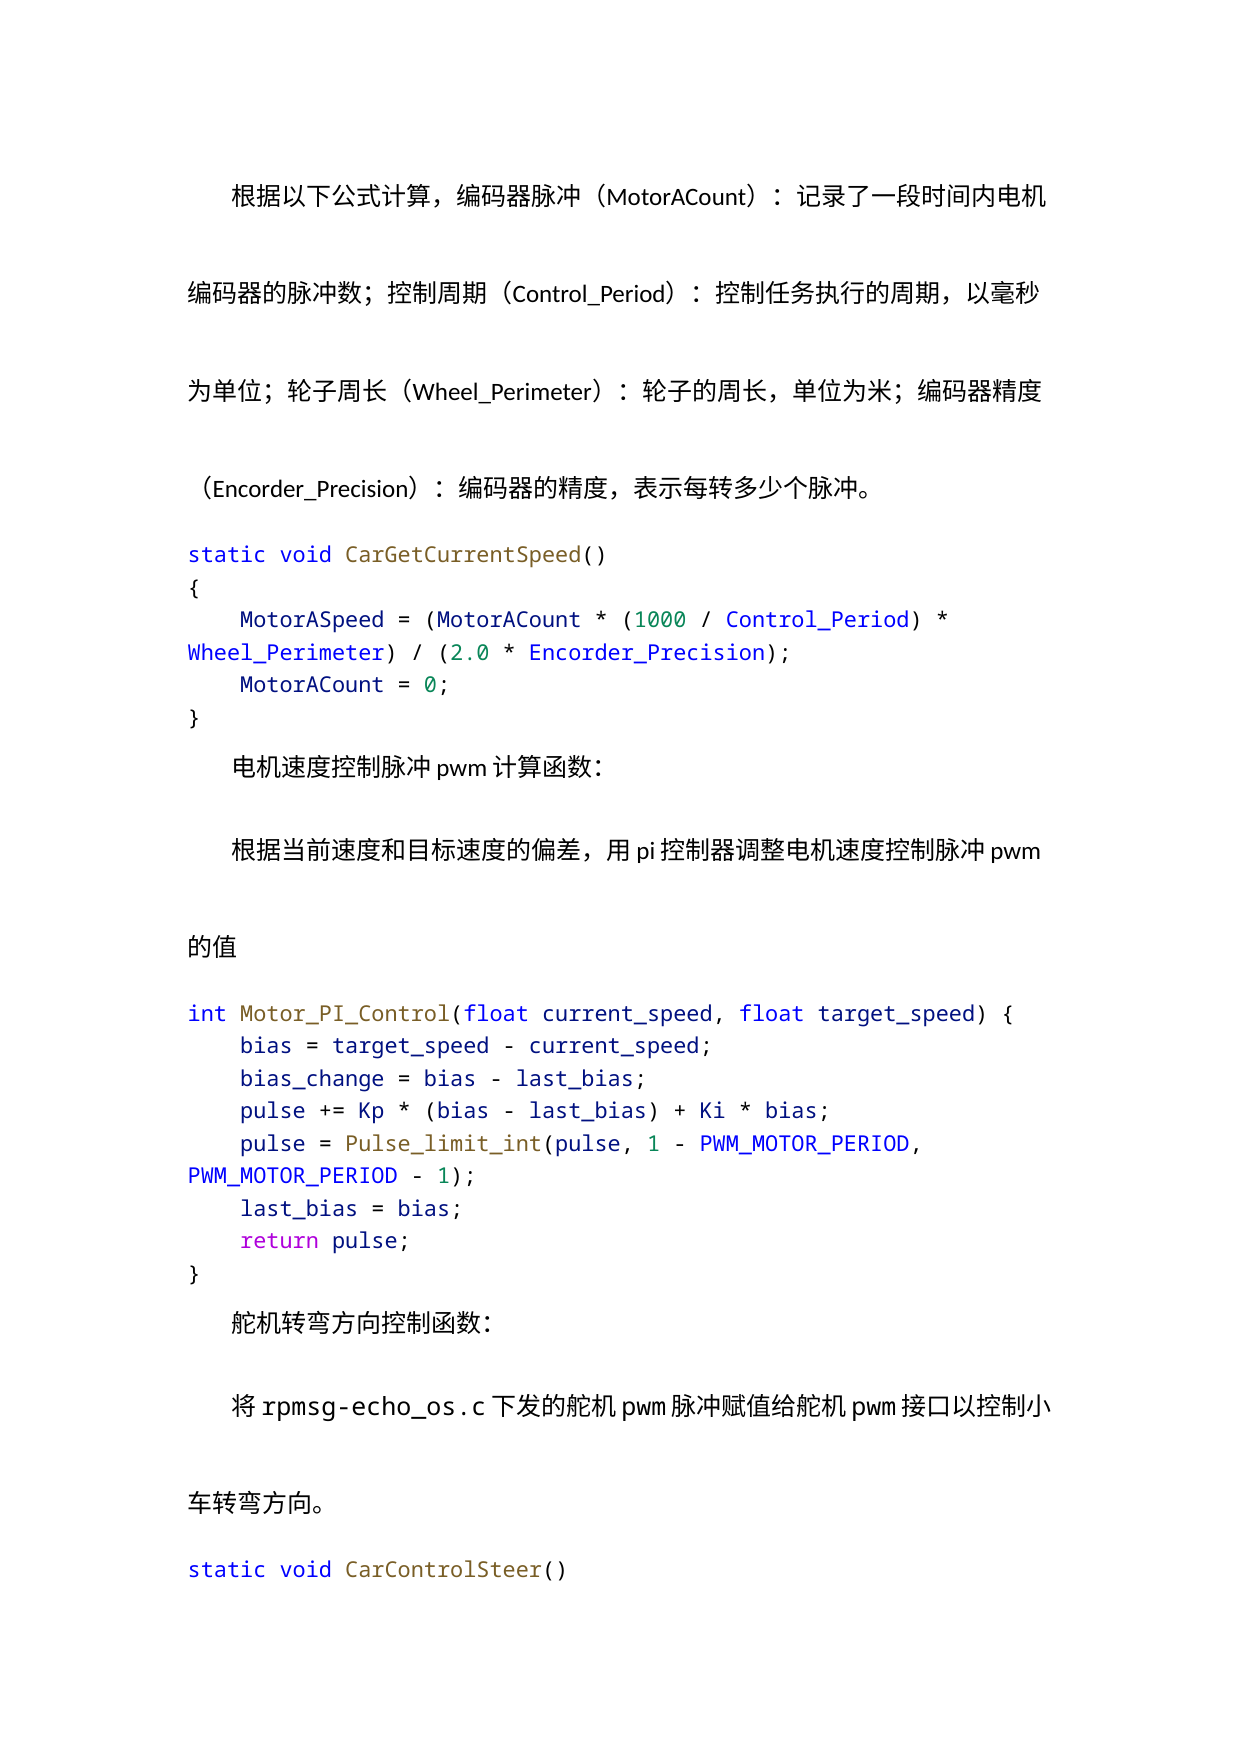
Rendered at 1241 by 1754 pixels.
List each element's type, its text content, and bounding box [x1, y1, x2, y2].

text pulse = Pulse_limit_int(pulse, 1 - PWM_MOTOR_PERIOD, PWM_MOTOR_PERIOD - 1); [187, 1126, 1053, 1191]
text 将rpmsg-echo_os.c下发的舵机pwm脉冲赋值给舵机pwm接口以控制小车转弯方向。 [187, 1372, 1053, 1534]
text return pulse; [187, 1224, 1053, 1256]
text } [187, 1256, 1053, 1289]
text int Motor_PI_Control(float current_speed, float target_speed) { [187, 996, 1053, 1029]
text MotorACount = 0; [187, 668, 1053, 700]
text } [187, 700, 1053, 733]
text static void CarGetCurrentSpeed() [187, 538, 1053, 570]
text bias_change = bias - last_bias; [187, 1061, 1053, 1094]
text 电机速度控制脉冲pwm计算函数： [187, 733, 1053, 798]
text 舵机转弯方向控制函数： [187, 1289, 1053, 1354]
text last_bias = bias; [187, 1191, 1053, 1224]
text static void CarControlSteer() [187, 1553, 1053, 1585]
text { [187, 570, 1053, 603]
text pulse += Kp * (bias - last_bias) + Ki * bias; [187, 1094, 1053, 1126]
text bias = target_speed - current_speed; [187, 1029, 1053, 1061]
text MotorASpeed = (MotorACount * (1000 / Control_Period) * Wheel_Perimeter) / (2.0 * Encorder_Precision); [187, 603, 1053, 668]
text 根据当前速度和目标速度的偏差，用pi控制器调整电机速度控制脉冲pwm的值 [187, 816, 1053, 978]
text 根据以下公式计算，编码器脉冲（MotorACount）：记录了一段时间内电机编码器的脉冲数；控制周期（Control_Period）：控制任务执行的周期，以毫秒为单位；轮子周长（Wheel_Perimeter）：轮子的周长，单位为米；编码器精度（Encorder_Precision）：编码器的精度，表示每转多少个脉冲。 [187, 162, 1053, 519]
